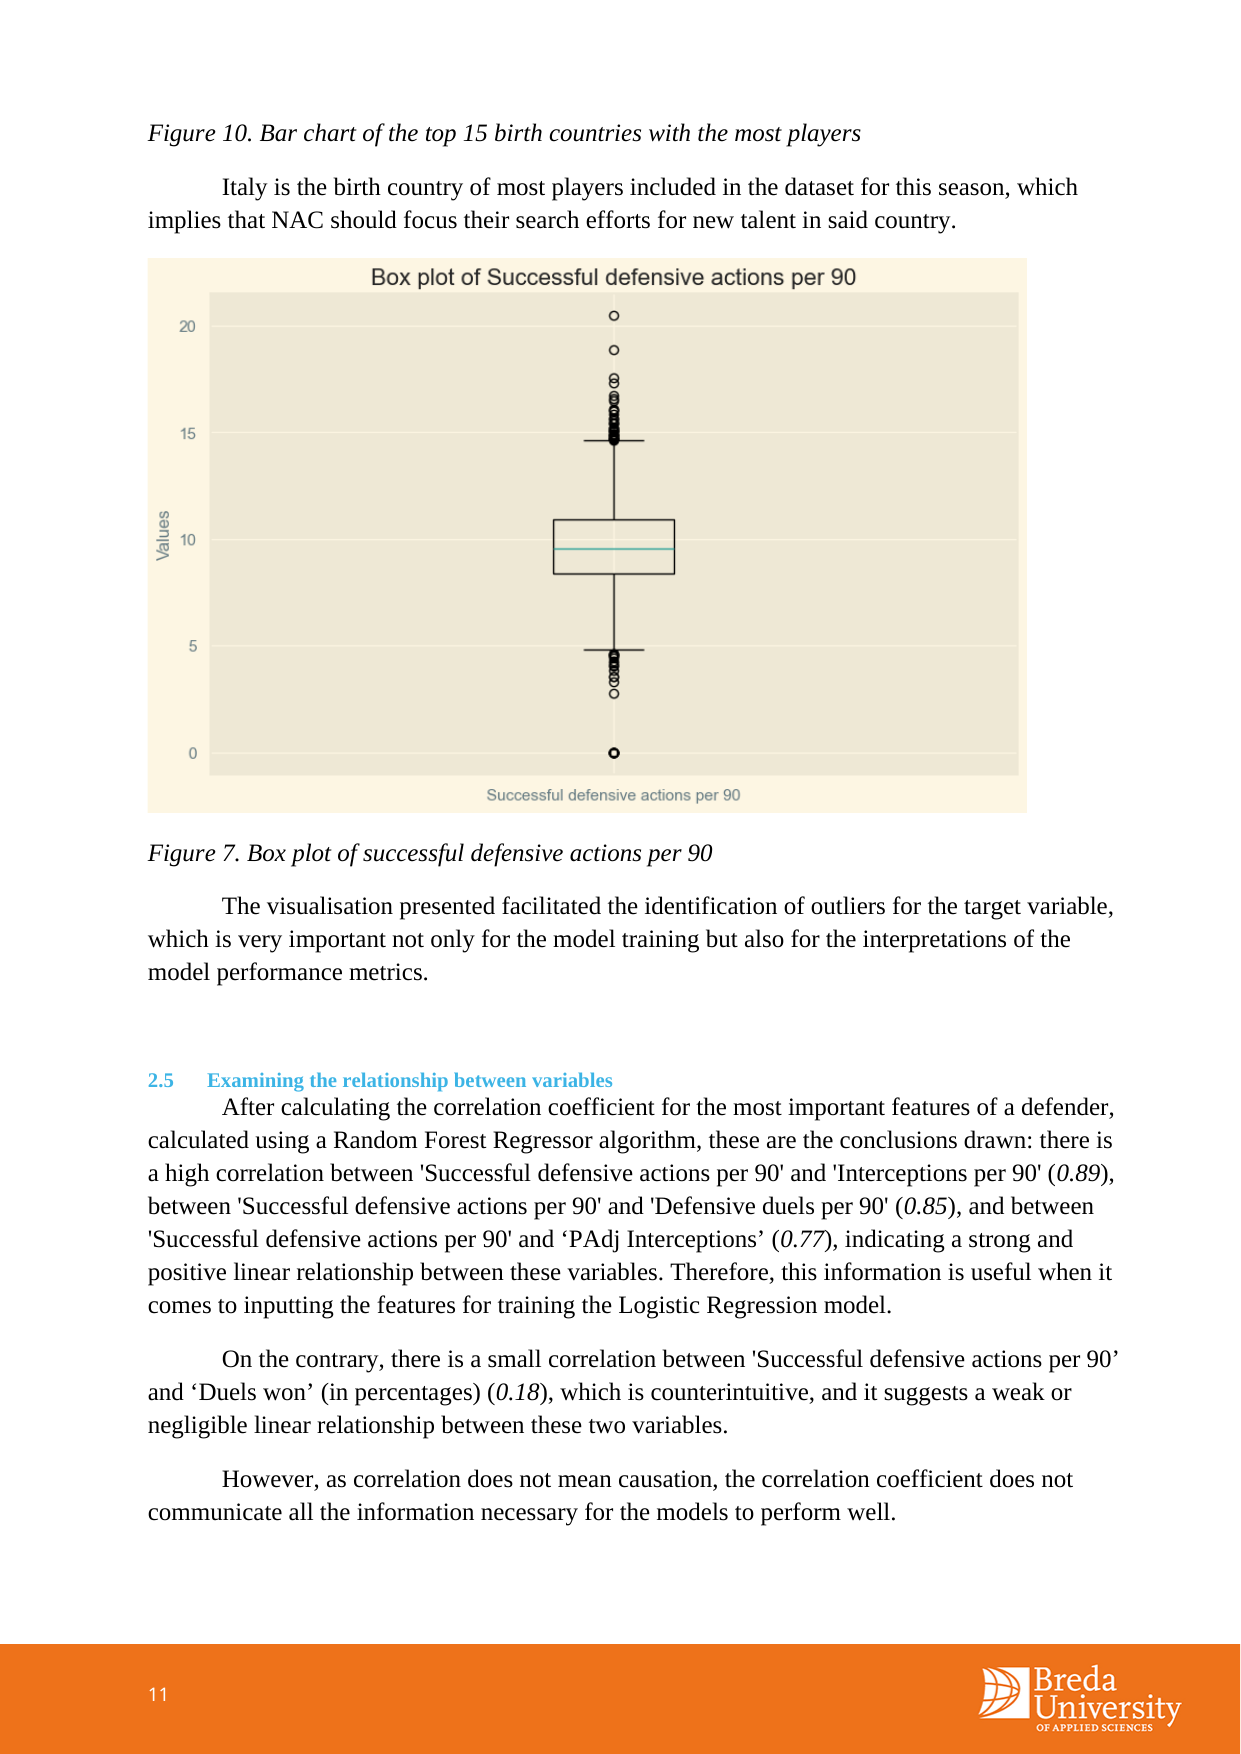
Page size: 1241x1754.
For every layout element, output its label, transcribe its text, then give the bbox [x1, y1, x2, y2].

picture [0, 1644, 1241, 1754]
text On the contrary, there is a small correlation between 'Successful defensive actions per 90’ and ‘Duels won’ (in percentages) (0.18), which is counterintuitive, and it suggests a weak or negligible linear relationship between these two variables. [148, 1344, 1122, 1439]
text Figure 7. Box plot of successful defensive actions per 90 [148, 838, 1122, 866]
text The visualisation presented facilitated the identification of outliers for the target variable, which is very important not only for the model training but also for the interpretations of the model performance metrics. [148, 891, 1122, 986]
subtitle Examining the relationship between variables [148, 1065, 1122, 1092]
text Figure 10. Bar chart of the top 15 birth countries with the most players [148, 118, 1122, 147]
text After calculating the correlation coefficient for the most important features of a defender, calculated using a Random Forest Regressor algorithm, these are the conclusions drawn: there is a high correlation between 'Successful defensive actions per 90' and 'Interceptions per 90' (0.89), between 'Successful defensive actions per 90' and 'Defensive duels per 90' (0.85), and between 'Successful defensive actions per 90' and ‘PAdj Interceptions’ (0.77), indicating a strong and positive linear relationship between these variables. Therefore, this information is useful when it comes to inputting the features for training the Logistic Regression model. [148, 1092, 1122, 1319]
text Italy is the birth country of most players included in the dataset for this season, which implies that NAC should focus their search efforts for new talent in said country. [148, 172, 1122, 234]
picture [147, 258, 1027, 813]
text However, as correlation does not mean causation, the correlation coefficient does not communicate all the information necessary for the models to perform well. [148, 1464, 1122, 1526]
